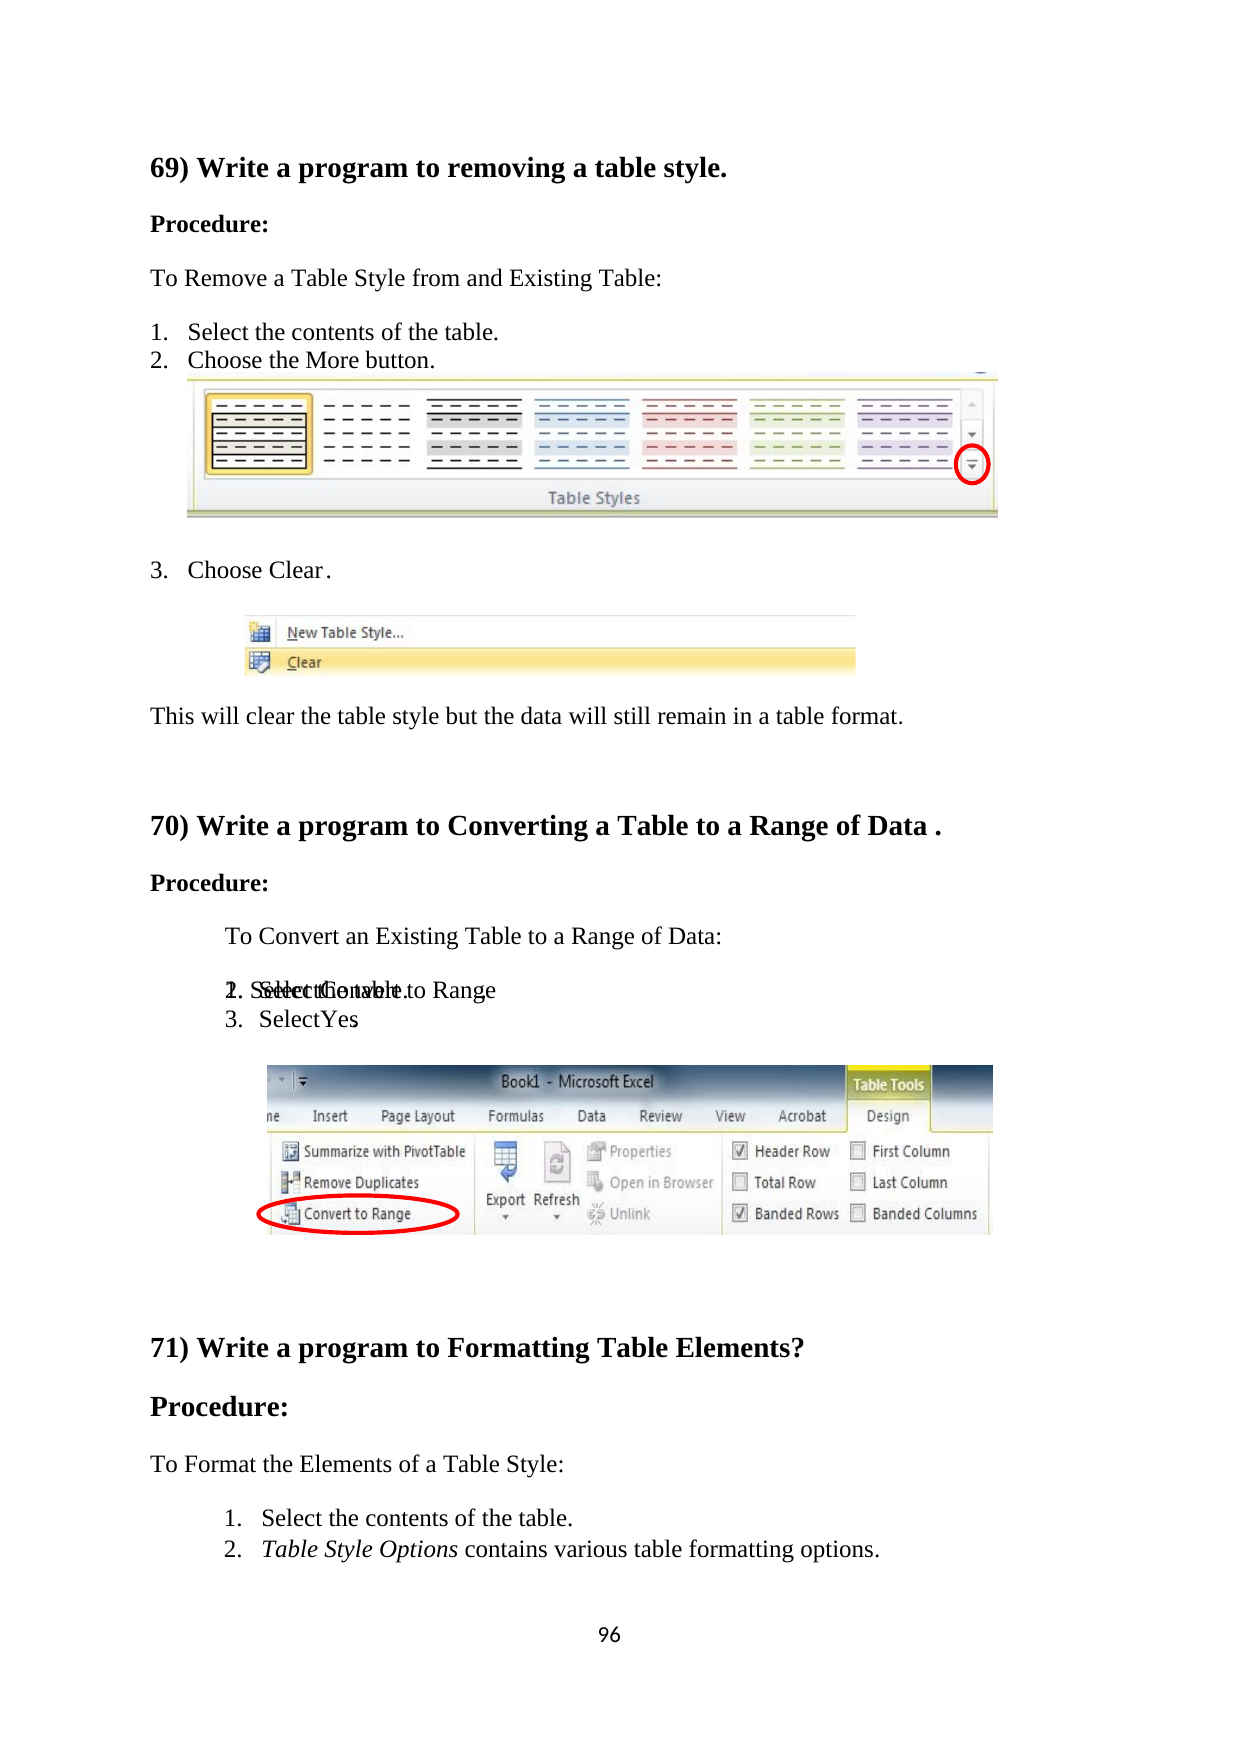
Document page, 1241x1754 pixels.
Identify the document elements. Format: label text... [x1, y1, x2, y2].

picture [267, 1225, 325, 1235]
picture [267, 1065, 993, 1235]
text To Remove a Table Style from and Existing Table: [150, 263, 1090, 292]
picture [187, 372, 998, 527]
text Procedure: [150, 209, 1090, 238]
text 70) Write a program to Converting a Table to a Range of Data . [150, 808, 1090, 842]
picture [244, 615, 856, 676]
text 69) Write a program to removing a table style. [150, 150, 1090, 183]
list Select the contents of the table. [223, 1503, 1090, 1532]
text Procedure: [150, 1389, 1090, 1423]
text To Format the Elements of a Table Style: [150, 1449, 1090, 1478]
picture [267, 1198, 455, 1230]
text This will clear the table style but the data will still remain in a table format. [150, 701, 1090, 730]
text 71) Write a program to Formatting Table Elements? [150, 1330, 1090, 1364]
text Procedure: [150, 868, 1090, 896]
text To Convert an Existing Table to a Range of Data: [224, 921, 1090, 950]
list Table Style Options contains various table formatting options. [223, 1534, 1090, 1563]
